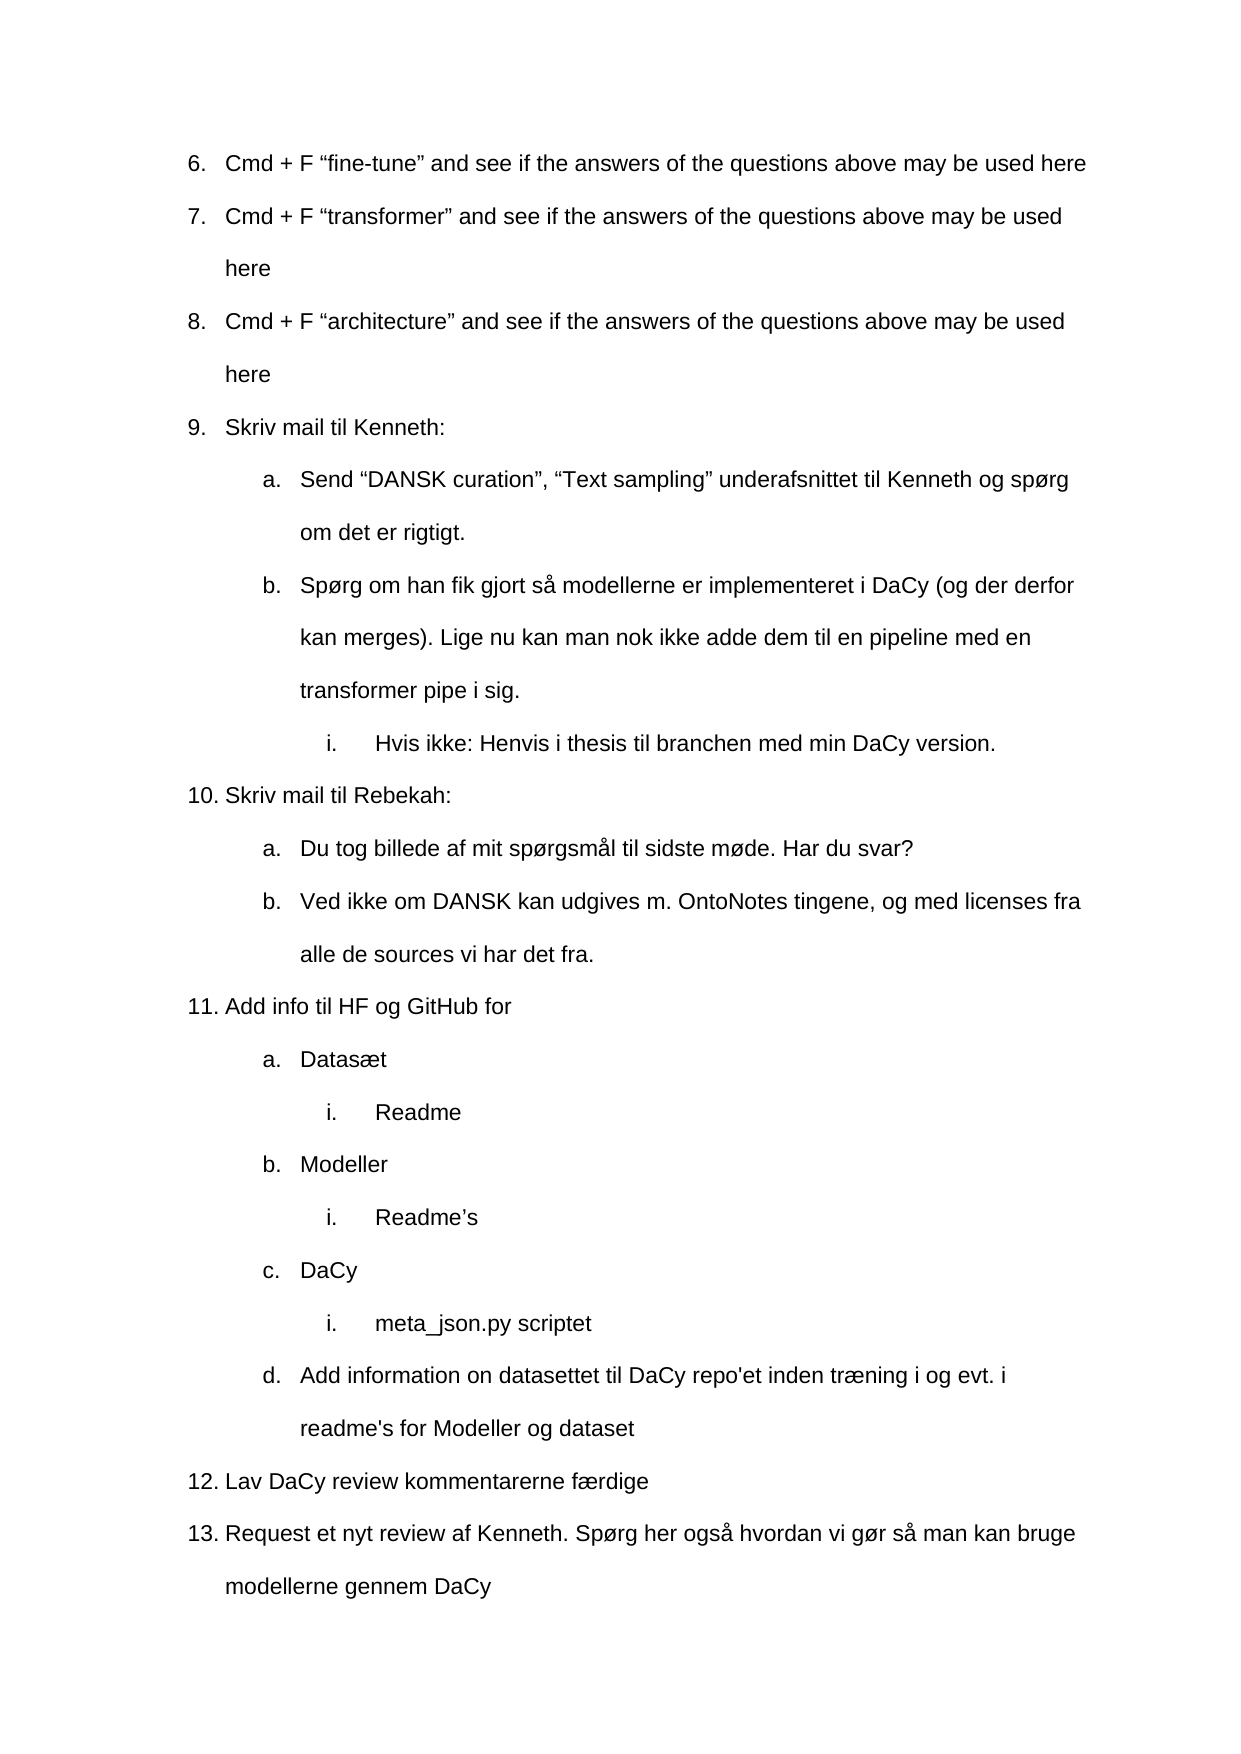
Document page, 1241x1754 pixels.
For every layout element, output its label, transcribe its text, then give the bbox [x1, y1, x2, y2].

list Skriv mail til Rebekah: [187, 782, 1090, 809]
list Lav DaCy review kommentarerne færdige [187, 1468, 1090, 1494]
list Add information on datasettet til DaCy repo'et inden træning i og evt. i readme's for Modeller og dataset [262, 1362, 1090, 1441]
list Skriv mail til Kenneth: [187, 413, 1090, 440]
list Request et nyt review af Kenneth. Spørg her også hvordan vi gør så man kan bruge modellerne gennem DaCy [187, 1520, 1090, 1599]
list Cmd + F “fine-tune” and see if the answers of the questions above may be used here [187, 150, 1090, 176]
list DaCy [262, 1257, 1090, 1283]
list Send “DANSK curation”, “Text sampling” underafsnittet til Kenneth og spørg om det er rigtigt. [262, 466, 1090, 545]
list Ved ikke om DANSK kan udgives m. OntoNotes tingene, og med licenses fra alle de sources vi har det fra. [262, 888, 1090, 967]
list Spørg om han fik gjort så modellerne er implementeret i DaCy (og der derfor kan merges). Lige nu kan man nok ikke adde dem til en pipeline med en transformer pipe i sig. [262, 572, 1090, 703]
list Datasæt [262, 1046, 1090, 1072]
list Hvis ikke: Henvis i thesis til branchen med min DaCy version. [337, 730, 1090, 756]
list Cmd + F “architecture” and see if the answers of the questions above may be used here [187, 308, 1090, 387]
list Cmd + F “transformer” and see if the answers of the questions above may be used here [187, 203, 1090, 282]
list Add info til HF og GitHub for [187, 993, 1090, 1020]
list Modeller [262, 1151, 1090, 1178]
list meta_json.py scriptet [337, 1309, 1090, 1336]
list Du tog billede af mit spørgsmål til sidste møde. Har du svar? [262, 835, 1090, 862]
list Readme’s [337, 1204, 1090, 1231]
list Readme [337, 1099, 1090, 1125]
